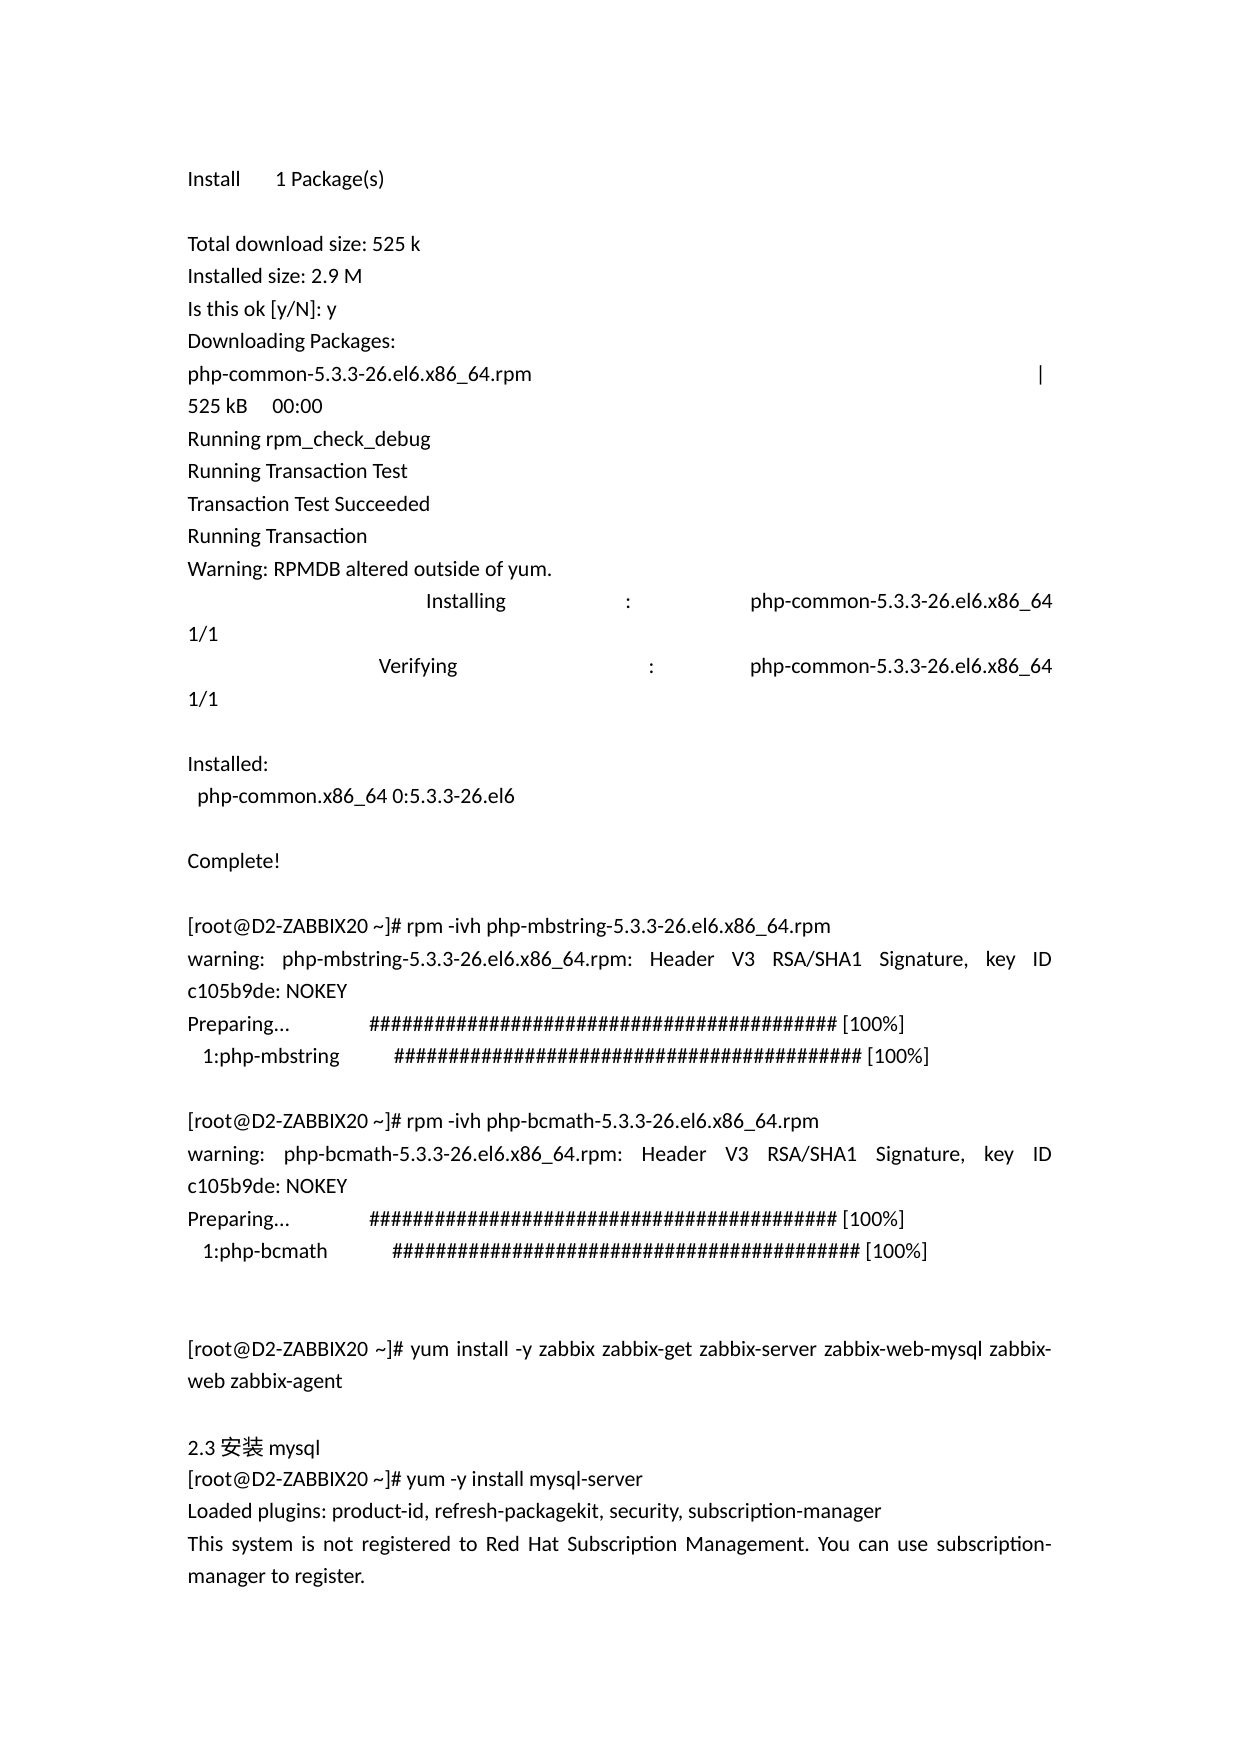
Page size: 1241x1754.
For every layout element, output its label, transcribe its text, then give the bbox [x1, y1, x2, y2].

text Running rpm_check_debug [187, 422, 1053, 454]
text Warning: RPMDB altered outside of yum. [187, 552, 1053, 584]
text Installed size: 2.9 M [187, 259, 1053, 292]
text Installed: [187, 747, 1053, 779]
text Preparing... ########################################### [100%] [187, 1007, 1053, 1039]
text 1:php-mbstring ########################################### [100%] [187, 1039, 1053, 1072]
text Total download size: 525 k [187, 227, 1053, 259]
text [root@D2-ZABBIX20 ~]# rpm -ivh php-bcmath-5.3.3-26.el6.x86_64.rpm [187, 1104, 1053, 1137]
text Downloading Packages: [187, 324, 1053, 357]
text Running Transaction [187, 519, 1053, 552]
text Installing : php-common-5.3.3-26.el6.x86_64 1/1 [187, 584, 1053, 649]
text Complete! [187, 844, 1053, 877]
text [root@D2-ZABBIX20 ~]# rpm -ivh php-mbstring-5.3.3-26.el6.x86_64.rpm [187, 909, 1053, 942]
text Verifying : php-common-5.3.3-26.el6.x86_64 1/1 [187, 649, 1053, 714]
text 1:php-bcmath ########################################### [100%] [187, 1234, 1053, 1267]
text Install 1 Package(s) [187, 162, 1053, 194]
text php-common-5.3.3-26.el6.x86_64.rpm | 525 kB 00:00 [187, 357, 1053, 422]
text This system is not registered to Red Hat Subscription Management. You can use subscription-manager to register. [187, 1527, 1053, 1592]
text php-common.x86_64 0:5.3.3-26.el6 [187, 779, 1053, 812]
text 2.3 安装mysql [187, 1429, 1053, 1462]
text [root@D2-ZABBIX20 ~]# yum install -y zabbix zabbix-get zabbix-server zabbix-web-mysql zabbix-web zabbix-agent [187, 1332, 1053, 1397]
text Loaded plugins: product-id, refresh-packagekit, security, subscription-manager [187, 1494, 1053, 1527]
text Is this ok [y/N]: y [187, 292, 1053, 324]
text Running Transaction Test [187, 454, 1053, 487]
text [root@D2-ZABBIX20 ~]# yum -y install mysql-server [187, 1462, 1053, 1494]
text Transaction Test Succeeded [187, 487, 1053, 519]
text warning: php-bcmath-5.3.3-26.el6.x86_64.rpm: Header V3 RSA/SHA1 Signature, key ID c105b9de: NOKEY [187, 1137, 1053, 1202]
text warning: php-mbstring-5.3.3-26.el6.x86_64.rpm: Header V3 RSA/SHA1 Signature, key ID c105b9de: NOKEY [187, 942, 1053, 1007]
text Preparing... ########################################### [100%] [187, 1202, 1053, 1234]
